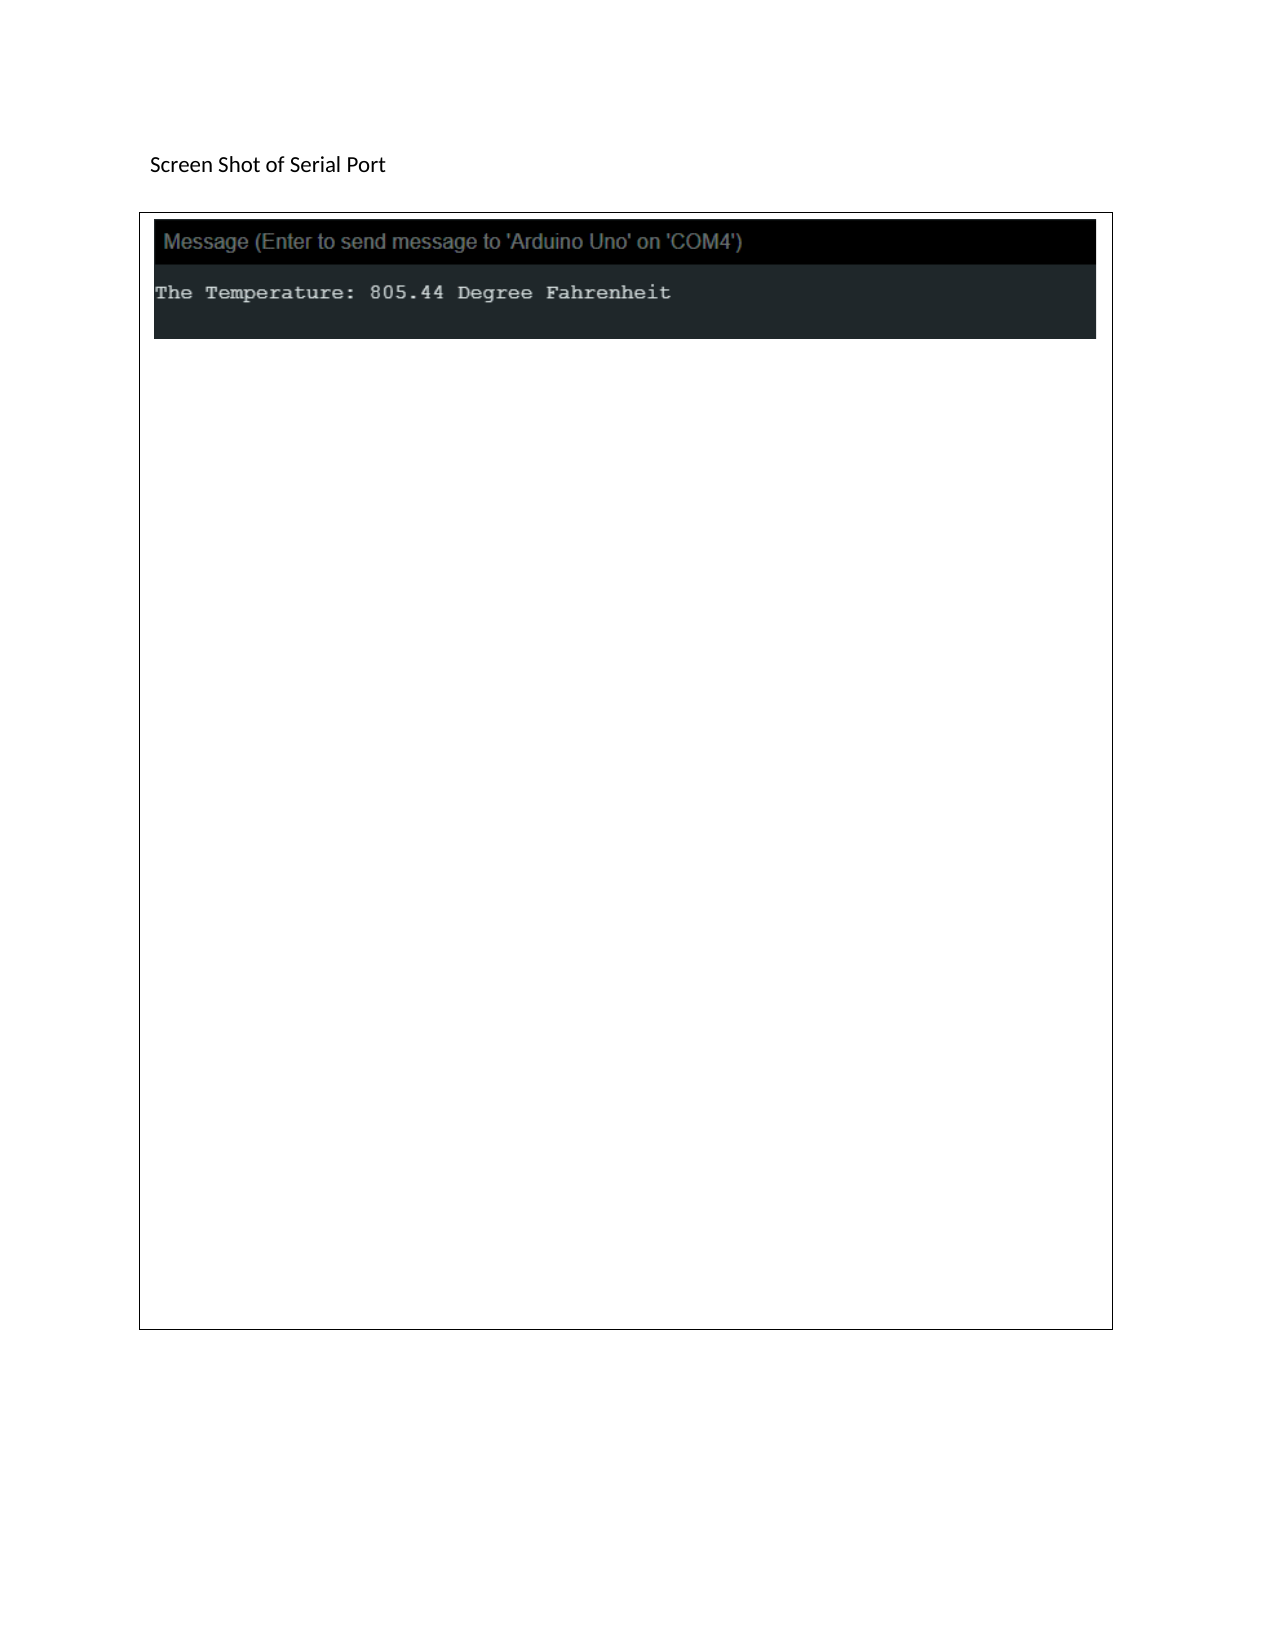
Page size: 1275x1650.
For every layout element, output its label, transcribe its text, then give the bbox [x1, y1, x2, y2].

text Screen Shot of Serial Port [150, 150, 1125, 178]
picture [154, 219, 1097, 339]
